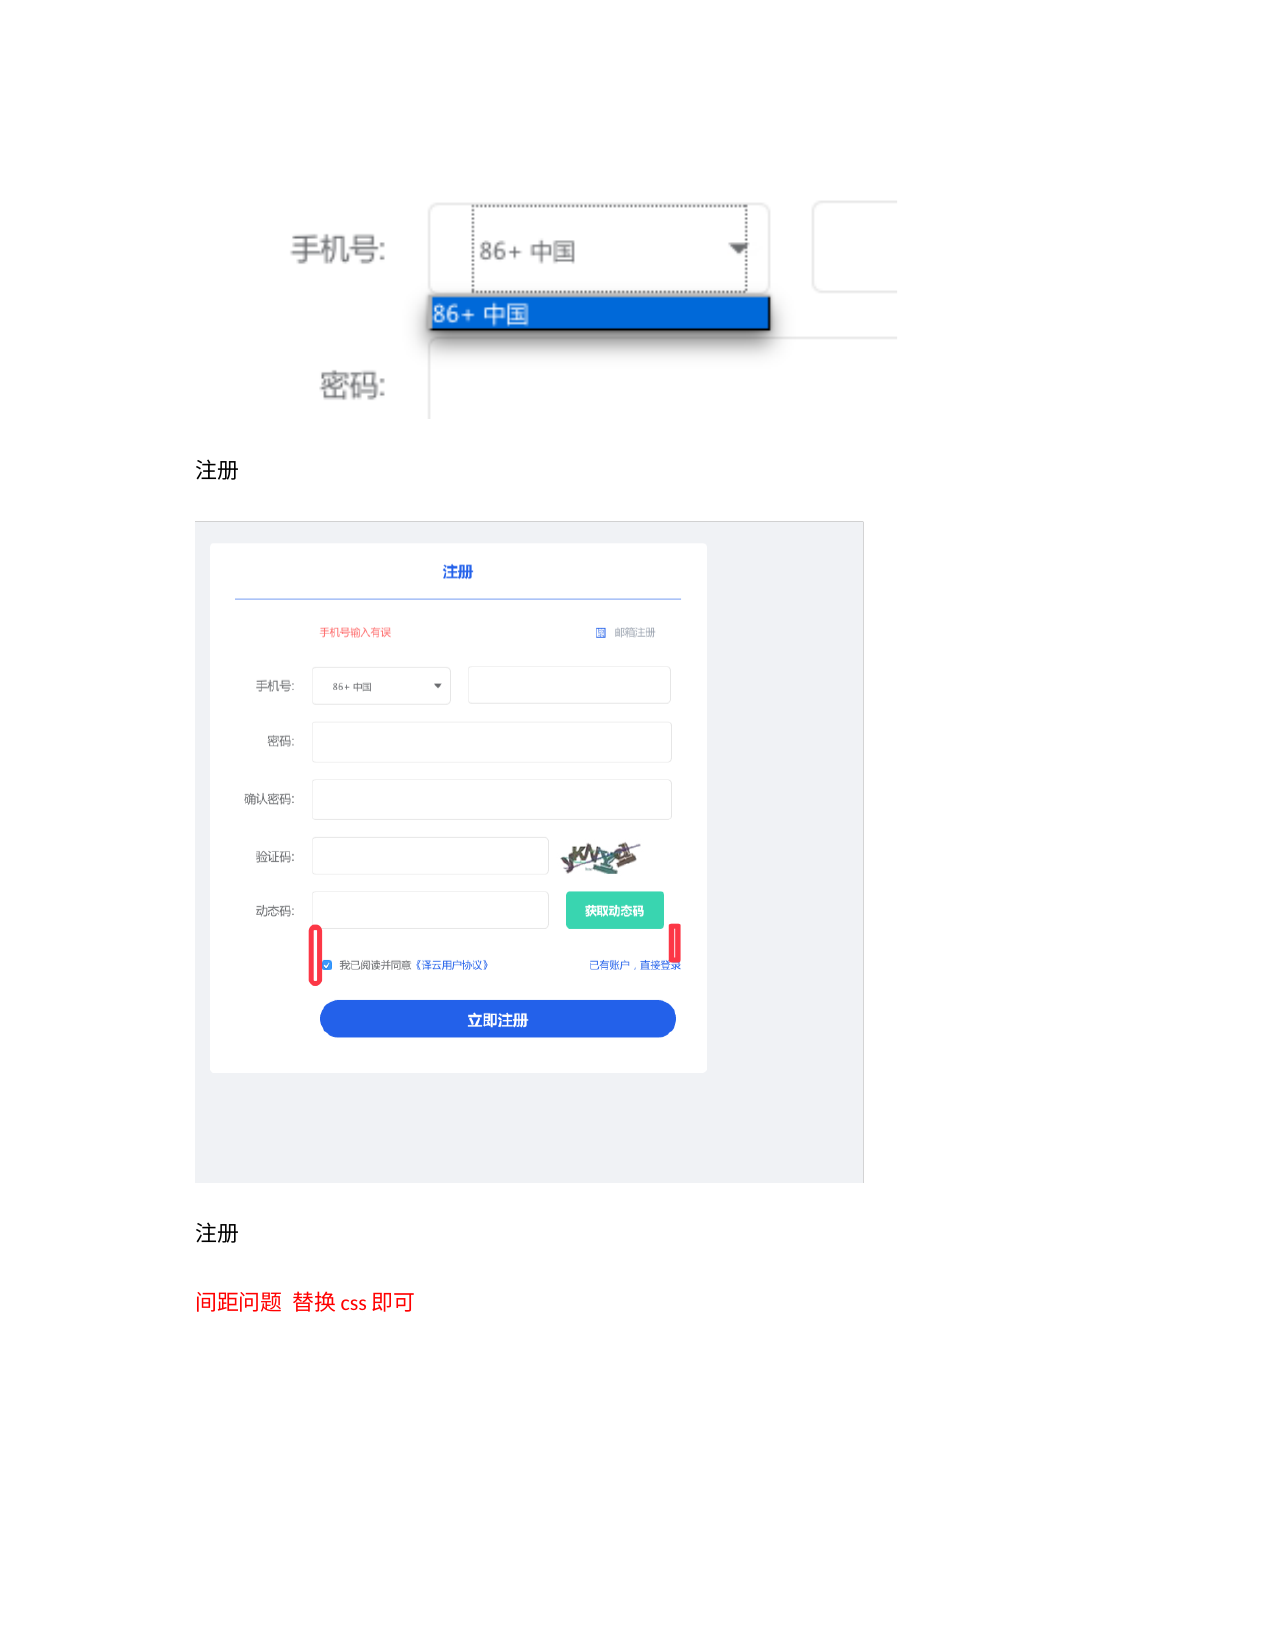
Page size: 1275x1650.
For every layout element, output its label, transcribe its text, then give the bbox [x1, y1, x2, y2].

text 注册 [150, 1216, 1125, 1248]
picture [195, 150, 898, 419]
picture [195, 521, 864, 1183]
text 注册 [150, 453, 1125, 484]
text 间距问题 替换css即可 [150, 1285, 1125, 1316]
